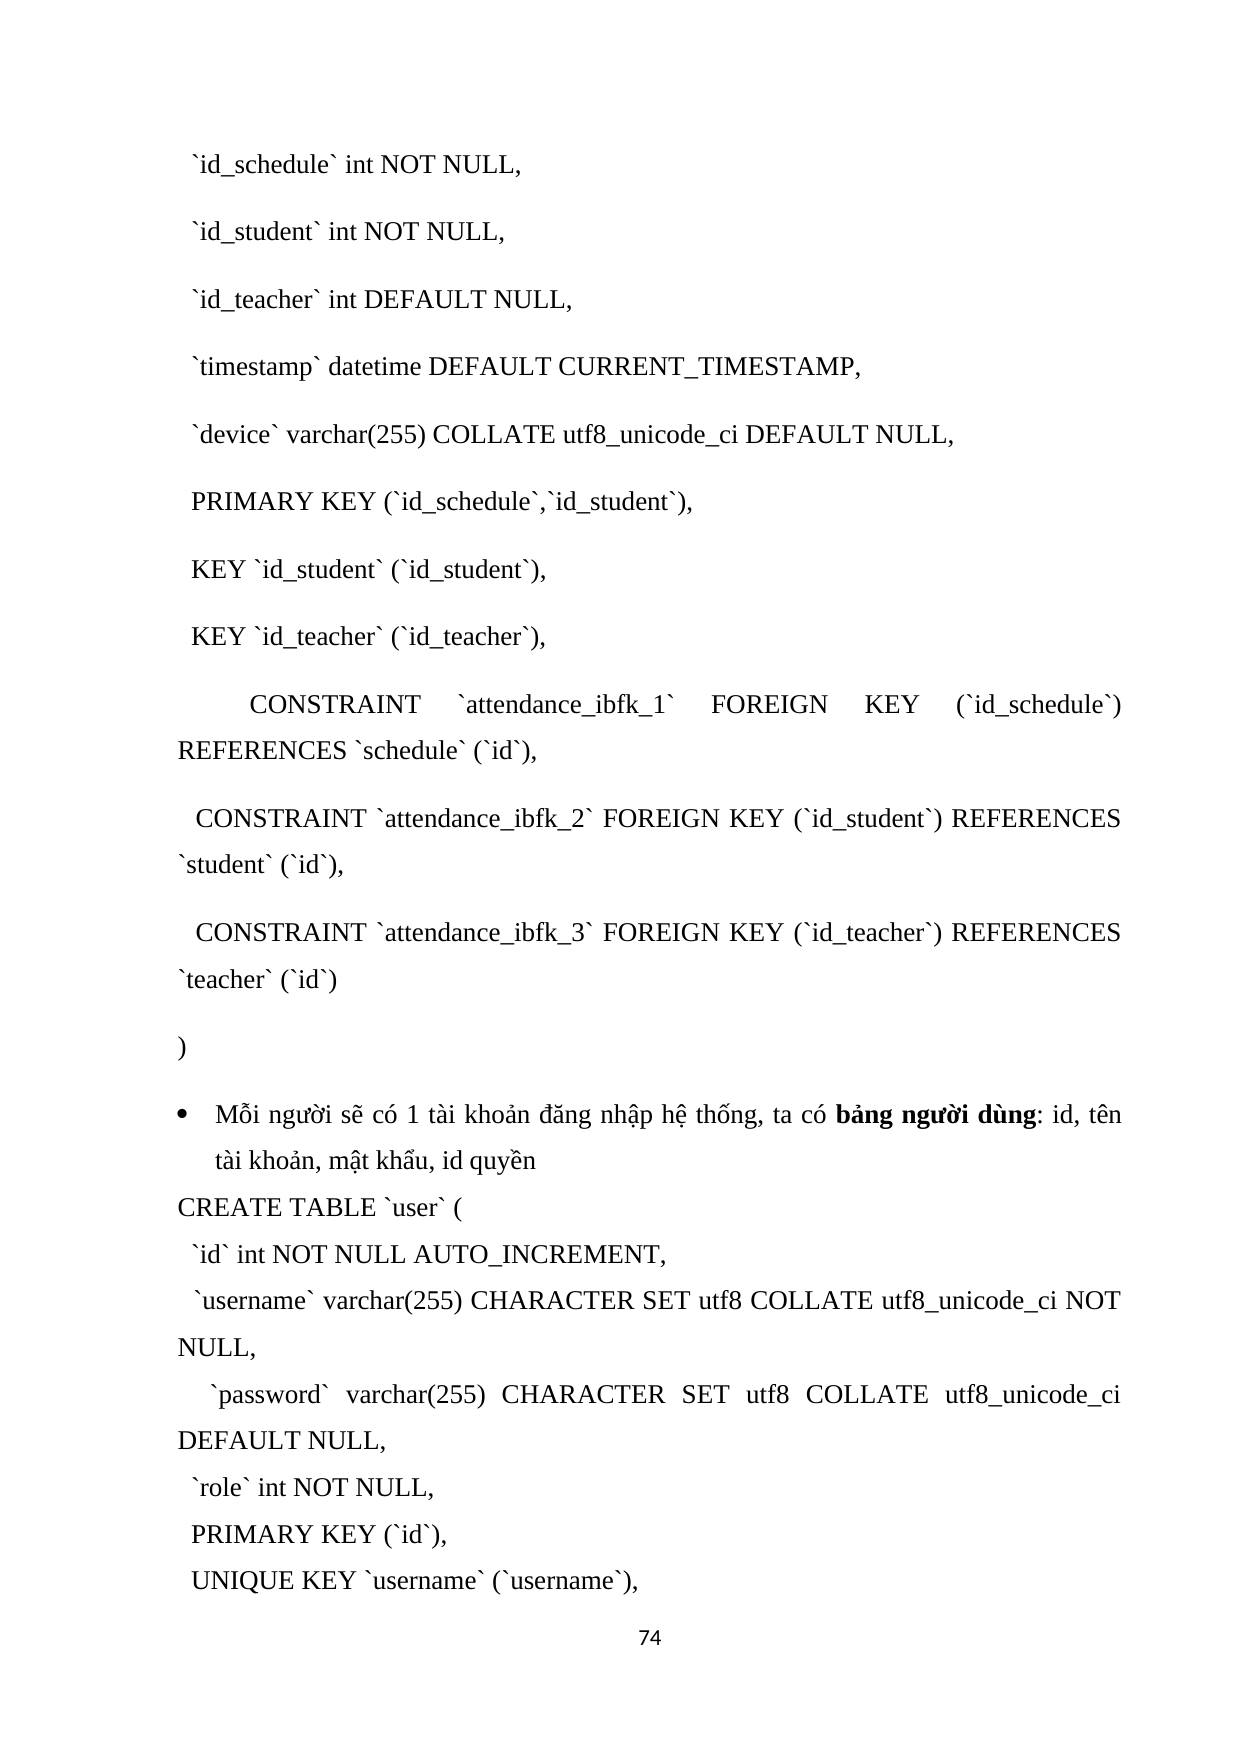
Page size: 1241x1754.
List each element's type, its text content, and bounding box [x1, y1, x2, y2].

text CONSTRAINT `attendance_ibfk_3` FOREIGN KEY (`id_teacher`) REFERENCES `teacher` (`id`) [177, 916, 1122, 994]
text CONSTRAINT `attendance_ibfk_2` FOREIGN KEY (`id_student`) REFERENCES `student` (`id`), [177, 802, 1122, 880]
list `password` varchar(255) CHARACTER SET utf8 COLLATE utf8_unicode_ci DEFAULT NULL, [177, 1378, 1122, 1456]
text PRIMARY KEY (`id_schedule`,`id_student`), [177, 485, 1122, 516]
list Mỗi người sẽ có 1 tài khoản đăng nhập hệ thống, ta có bảng người dùng: id, tên tài khoản, mật khẩu, id quyền [177, 1098, 1122, 1176]
text `id_schedule` int NOT NULL, [177, 148, 1122, 179]
text `device` varchar(255) COLLATE utf8_unicode_ci DEFAULT NULL, [177, 418, 1122, 449]
list `role` int NOT NULL, [177, 1471, 1122, 1502]
text ) [177, 1030, 1122, 1061]
text CONSTRAINT `attendance_ibfk_1` FOREIGN KEY (`id_schedule`) REFERENCES `schedule` (`id`), [177, 688, 1122, 766]
text `timestamp` datetime DEFAULT CURRENT_TIMESTAMP, [177, 350, 1122, 381]
list `id` int NOT NULL AUTO_INCREMENT, [177, 1238, 1122, 1269]
text `id_teacher` int DEFAULT NULL, [177, 283, 1122, 314]
text `id_student` int NOT NULL, [177, 215, 1122, 246]
text KEY `id_student` (`id_student`), [177, 553, 1122, 584]
list `username` varchar(255) CHARACTER SET utf8 COLLATE utf8_unicode_ci NOT NULL, [177, 1284, 1122, 1362]
text KEY `id_teacher` (`id_teacher`), [177, 620, 1122, 651]
list CREATE TABLE `user` ( [177, 1191, 1122, 1222]
list UNIQUE KEY `username` (`username`), [177, 1564, 1122, 1596]
list PRIMARY KEY (`id`), [177, 1518, 1122, 1549]
